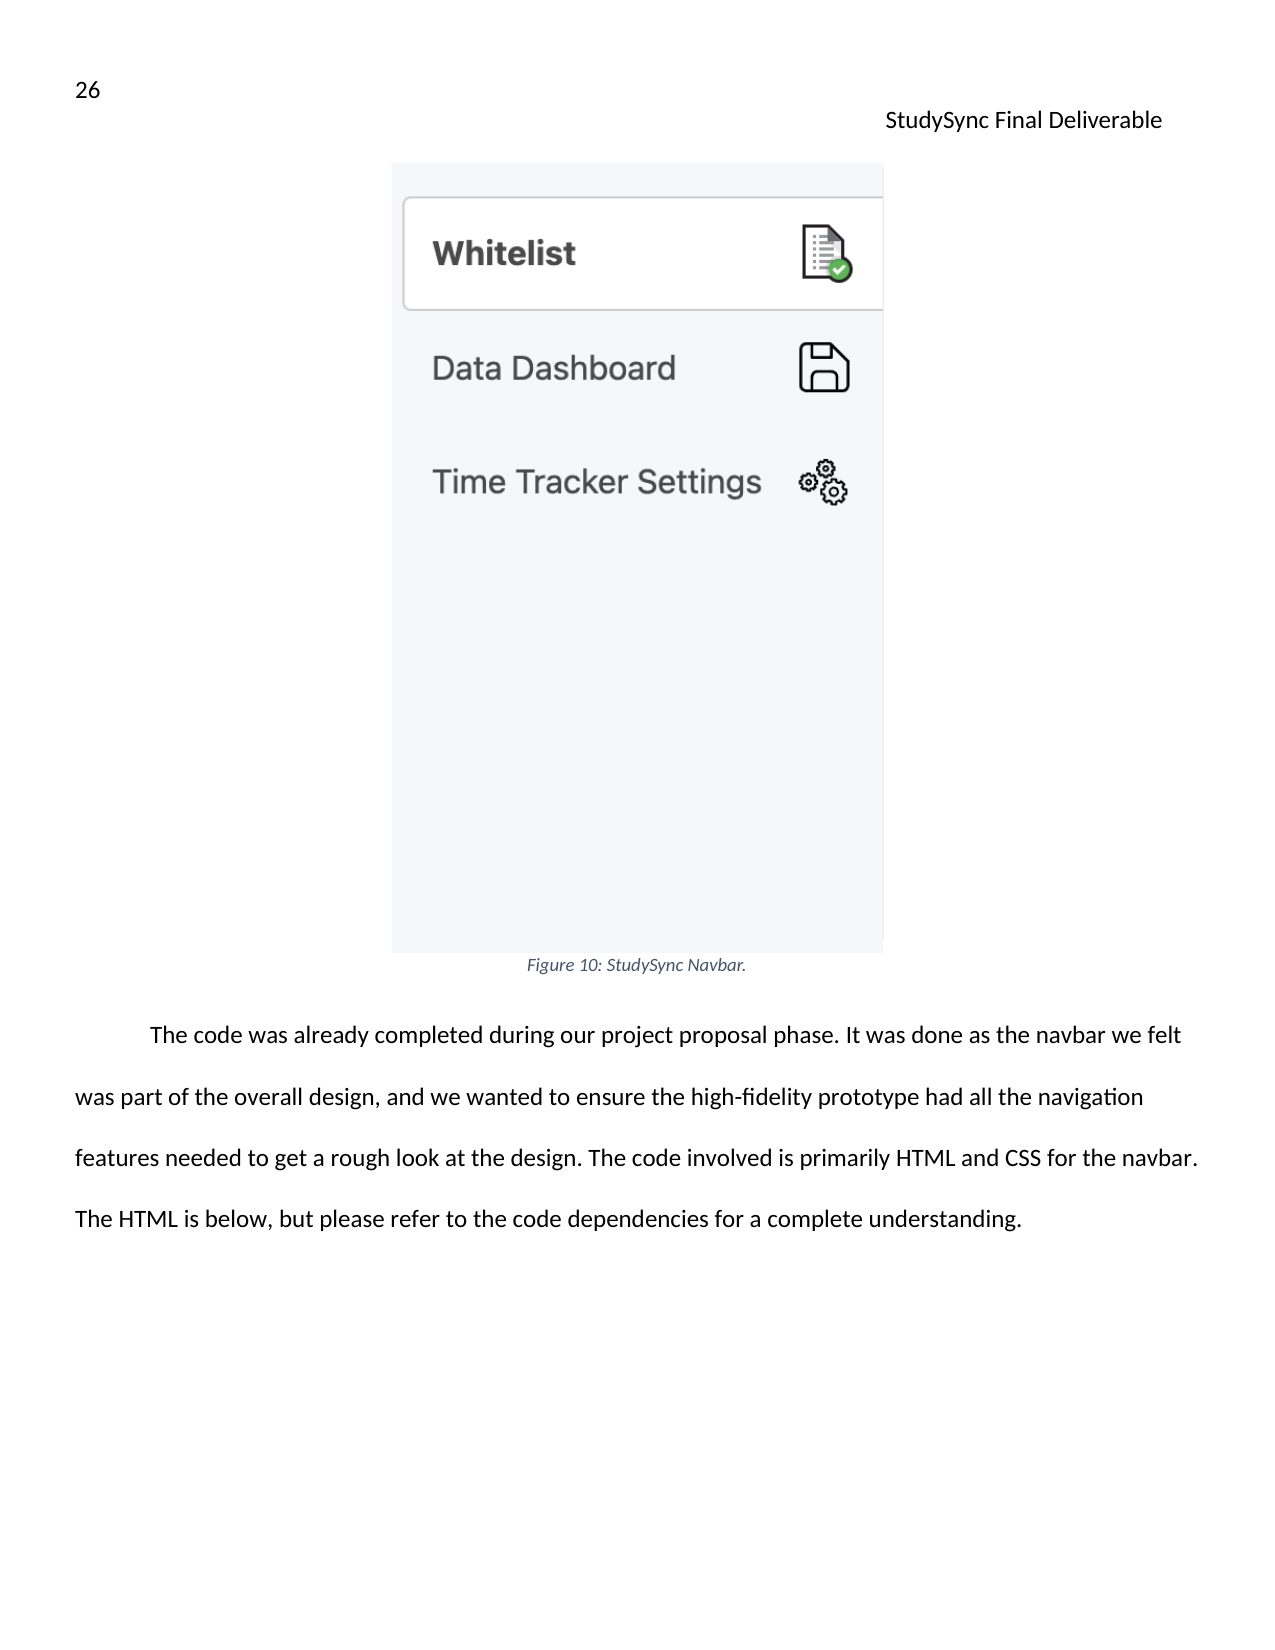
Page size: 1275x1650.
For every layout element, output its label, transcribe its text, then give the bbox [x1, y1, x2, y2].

text The code was already completed during our project proposal phase. It was done as the navbar we felt was part of the overall design, and we wanted to ensure the high-fidelity prototype had all the navigation features needed to get a rough look at the design. The code involved is primarily HTML and CSS for the navbar. The HTML is below, but please refer to the code dependencies for a complete understanding. [75, 1020, 1200, 1233]
text Figure 10: StudySync Navbar. [75, 953, 1200, 976]
picture [391, 163, 884, 953]
